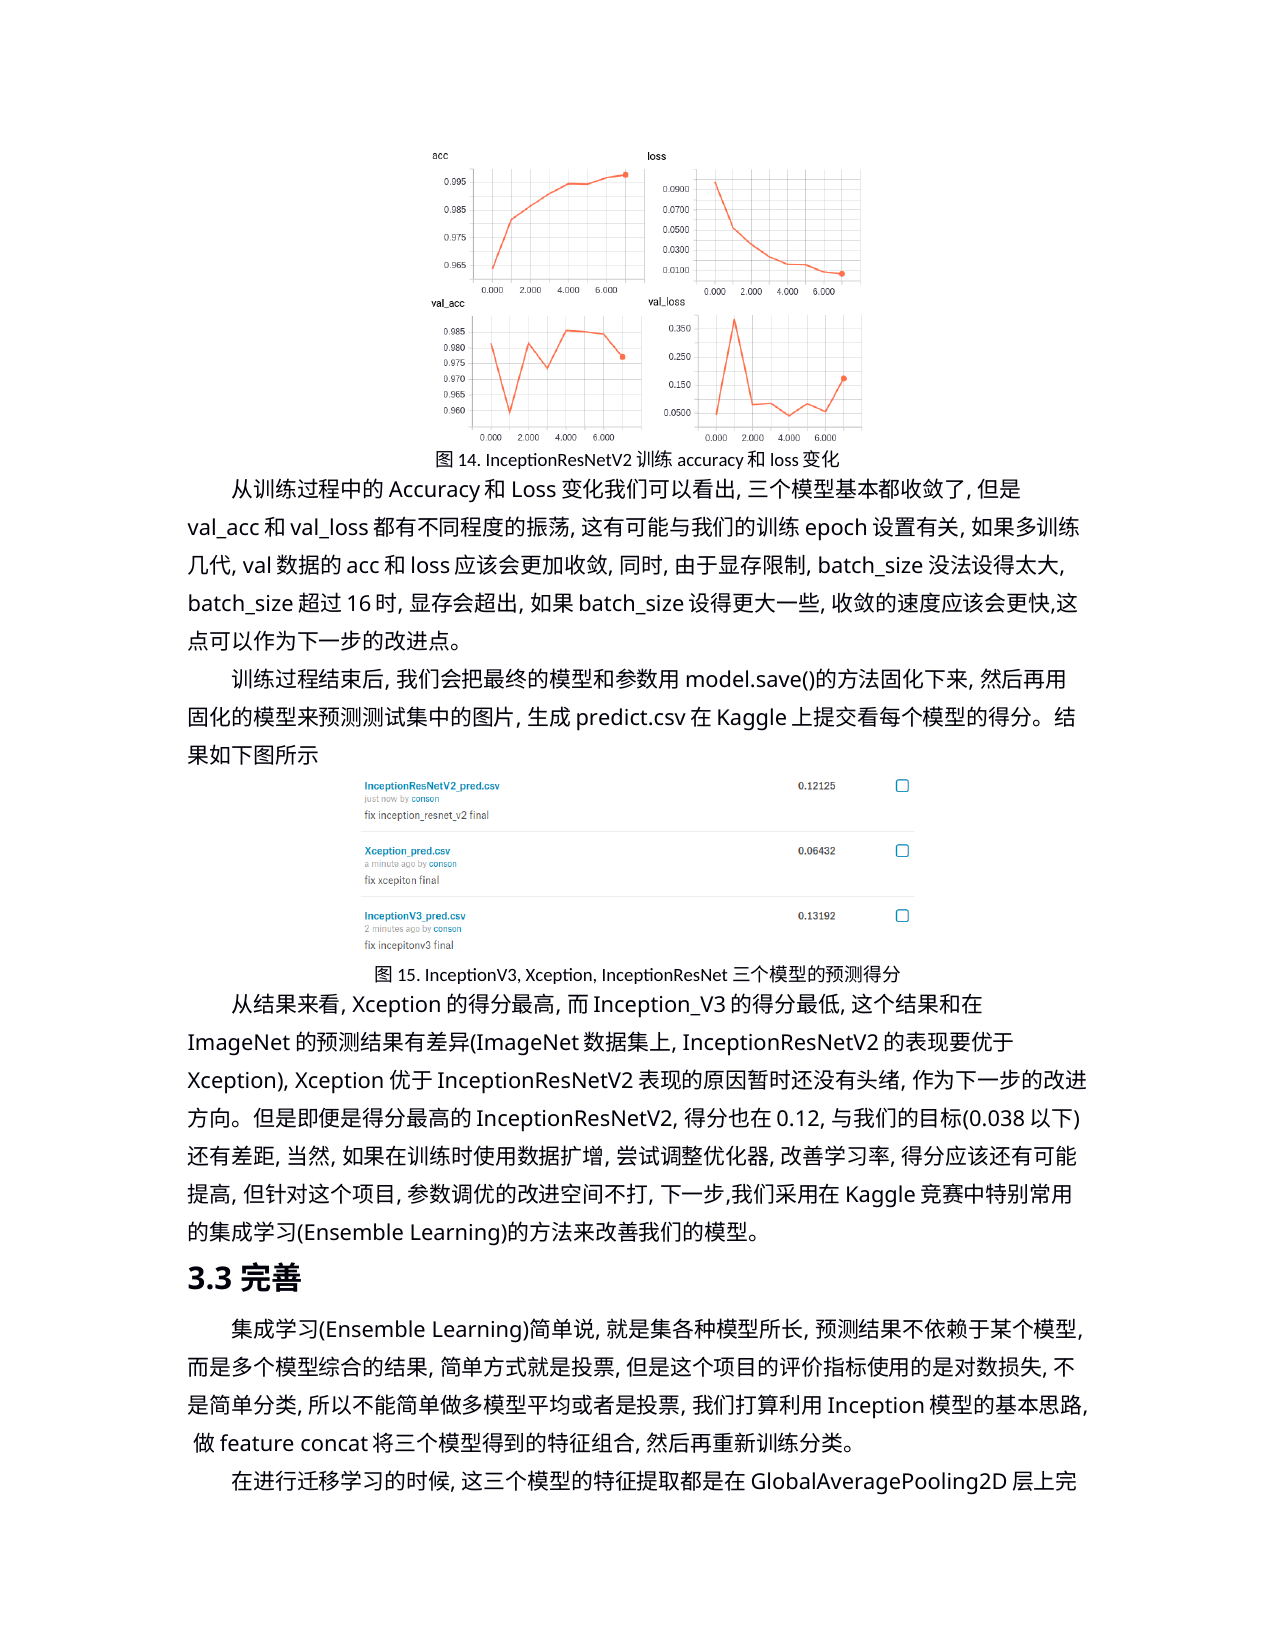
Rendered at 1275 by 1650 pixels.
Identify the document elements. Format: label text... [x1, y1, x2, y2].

text 训练过程结束后, 我们会把最终的模型和参数用model.save()的方法固化下来, 然后再用固化的模型来预测测试集中的图片, 生成predict.csv在Kaggle上提交看每个模型的得分。结果如下图所示 [187, 662, 1087, 770]
picture [360, 776, 915, 954]
text 集成学习(Ensemble Learning)简单说, 就是集各种模型所长, 预测结果不依赖于某个模型, 而是多个模型综合的结果, 简单方式就是投票, 但是这个项目的评价指标使用的是对数损失, 不是简单分类, 所以不能简单做多模型平均或者是投票, 我们打算利用Inception模型的基本思路, 做feature concat将三个模型得到的特征组合, 然后再重新训练分类。 [187, 1312, 1087, 1458]
subtitle 3.3 完善 [187, 1253, 1087, 1299]
text 从训练过程中的Accuracy和Loss变化我们可以看出, 三个模型基本都收敛了, 但是val_acc和val_loss都有不同程度的振荡, 这有可能与我们的训练epoch设置有关, 如果多训练几代, val数据的acc和loss应该会更加收敛, 同时, 由于显存限制, batch_size没法设得太大, batch_size超过16时, 显存会超出, 如果batch_size设得更大一些, 收敛的速度应该会更快,这点可以作为下一步的改进点。 [187, 472, 1087, 656]
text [187, 1464, 1087, 1496]
picture [431, 150, 864, 446]
text 从结果来看, Xception的得分最高, 而Inception_V3的得分最低, 这个结果和在ImageNet的预测结果有差异(ImageNet数据集上, InceptionResNetV2的表现要优于Xception), Xception优于InceptionResNetV2表现的原因暂时还没有头绪, 作为下一步的改进方向。但是即便是得分最高的InceptionResNetV2, 得分也在0.12, 与我们的目标(0.038以下)还有差距, 当然, 如果在训练时使用数据扩增, 尝试调整优化器, 改善学习率, 得分应该还有可能提高, 但针对这个项目, 参数调优的改进空间不打, 下一步,我们采用在Kaggle竞赛中特别常用的集成学习(Ensemble Learning)的方法来改善我们的模型。 [187, 987, 1087, 1247]
